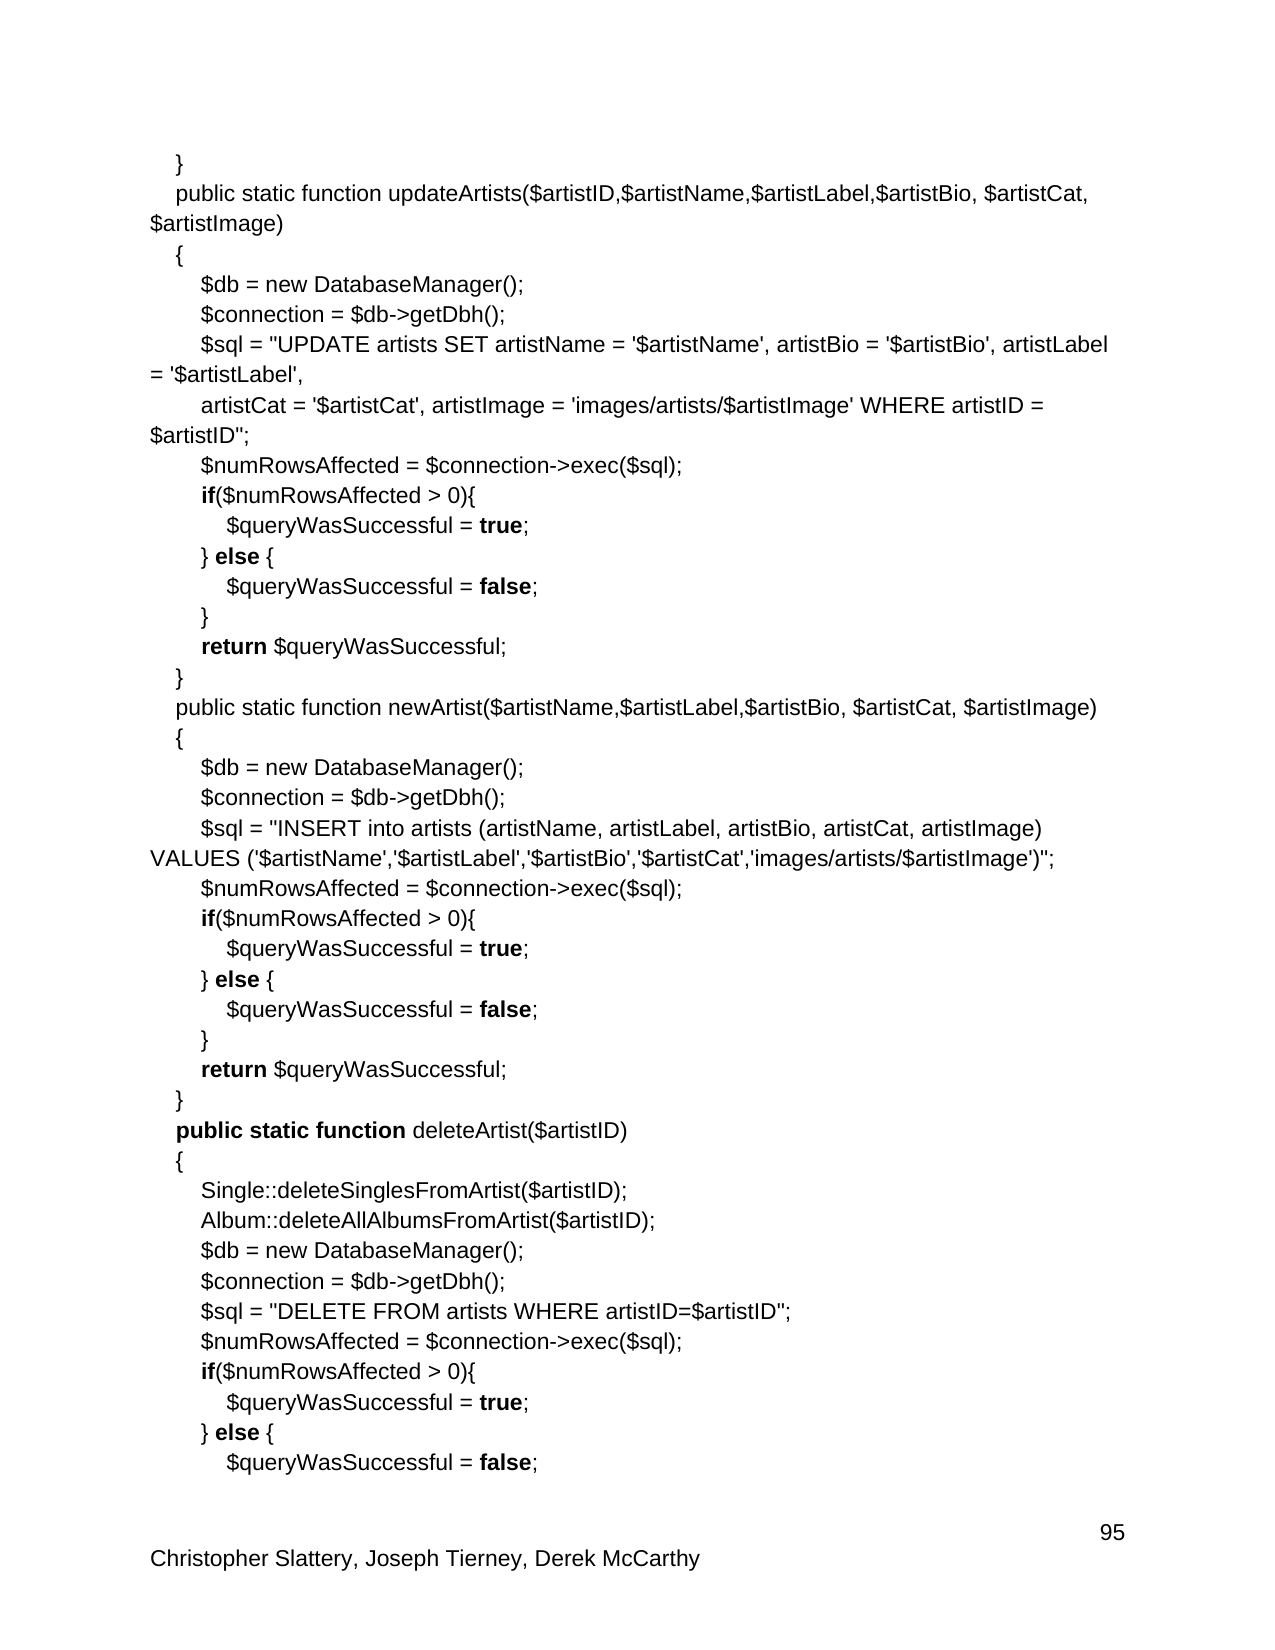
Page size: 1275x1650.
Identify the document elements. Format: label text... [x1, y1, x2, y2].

text { [150, 724, 1125, 750]
text $sql = "UPDATE artists SET artistName = '$artistName', artistBio = '$artistBio', artistLabel = '$artistLabel', [150, 331, 1125, 388]
text $queryWasSuccessful = false; [150, 996, 1125, 1022]
text Single::deleteSinglesFromArtist($artistID); [150, 1177, 1125, 1203]
text artistCat = '$artistCat', artistImage = 'images/artists/$artistImage' WHERE artistID = $artistID"; [150, 392, 1125, 448]
text $db = new DatabaseManager(); [150, 271, 1125, 297]
text if($numRowsAffected > 0){ [150, 1358, 1125, 1385]
text $connection = $db->getDbh(); [150, 1268, 1125, 1294]
text if($numRowsAffected > 0){ [150, 482, 1125, 509]
text } [150, 1086, 1125, 1113]
text $queryWasSuccessful = true; [150, 512, 1125, 539]
text } else { [150, 966, 1125, 992]
text public static function updateArtists($artistID,$artistName,$artistLabel,$artistBio, $artistCat, $artistImage) [150, 180, 1125, 237]
text $queryWasSuccessful = true; [150, 1388, 1125, 1415]
text { [150, 241, 1125, 267]
text } [150, 603, 1125, 629]
text $queryWasSuccessful = false; [150, 573, 1125, 599]
text $numRowsAffected = $connection->exec($sql); [150, 875, 1125, 901]
text $sql = "INSERT into artists (artistName, artistLabel, artistBio, artistCat, artistImage) VALUES ('$artistName','$artistLabel','$artistBio','$artistCat','images/artists/$artistImage')"; [150, 814, 1125, 871]
text $db = new DatabaseManager(); [150, 1237, 1125, 1264]
text } else { [150, 543, 1125, 569]
text public static function newArtist($artistName,$artistLabel,$artistBio, $artistCat, $artistImage) [150, 694, 1125, 720]
text $numRowsAffected = $connection->exec($sql); [150, 452, 1125, 478]
text $queryWasSuccessful = true; [150, 935, 1125, 962]
text if($numRowsAffected > 0){ [150, 905, 1125, 932]
text } [150, 150, 1125, 176]
text return $queryWasSuccessful; [150, 633, 1125, 660]
text $sql = "DELETE FROM artists WHERE artistID=$artistID"; [150, 1298, 1125, 1324]
text $connection = $db->getDbh(); [150, 784, 1125, 811]
text $numRowsAffected = $connection->exec($sql); [150, 1328, 1125, 1354]
text public static function deleteArtist($artistID) [150, 1117, 1125, 1143]
text $queryWasSuccessful = false; [150, 1449, 1125, 1475]
text } [150, 663, 1125, 690]
text return $queryWasSuccessful; [150, 1056, 1125, 1083]
text { [150, 1147, 1125, 1173]
text } else { [150, 1419, 1125, 1445]
text } [150, 1026, 1125, 1052]
text $connection = $db->getDbh(); [150, 301, 1125, 327]
text $db = new DatabaseManager(); [150, 754, 1125, 781]
text Album::deleteAllAlbumsFromArtist($artistID); [150, 1207, 1125, 1234]
